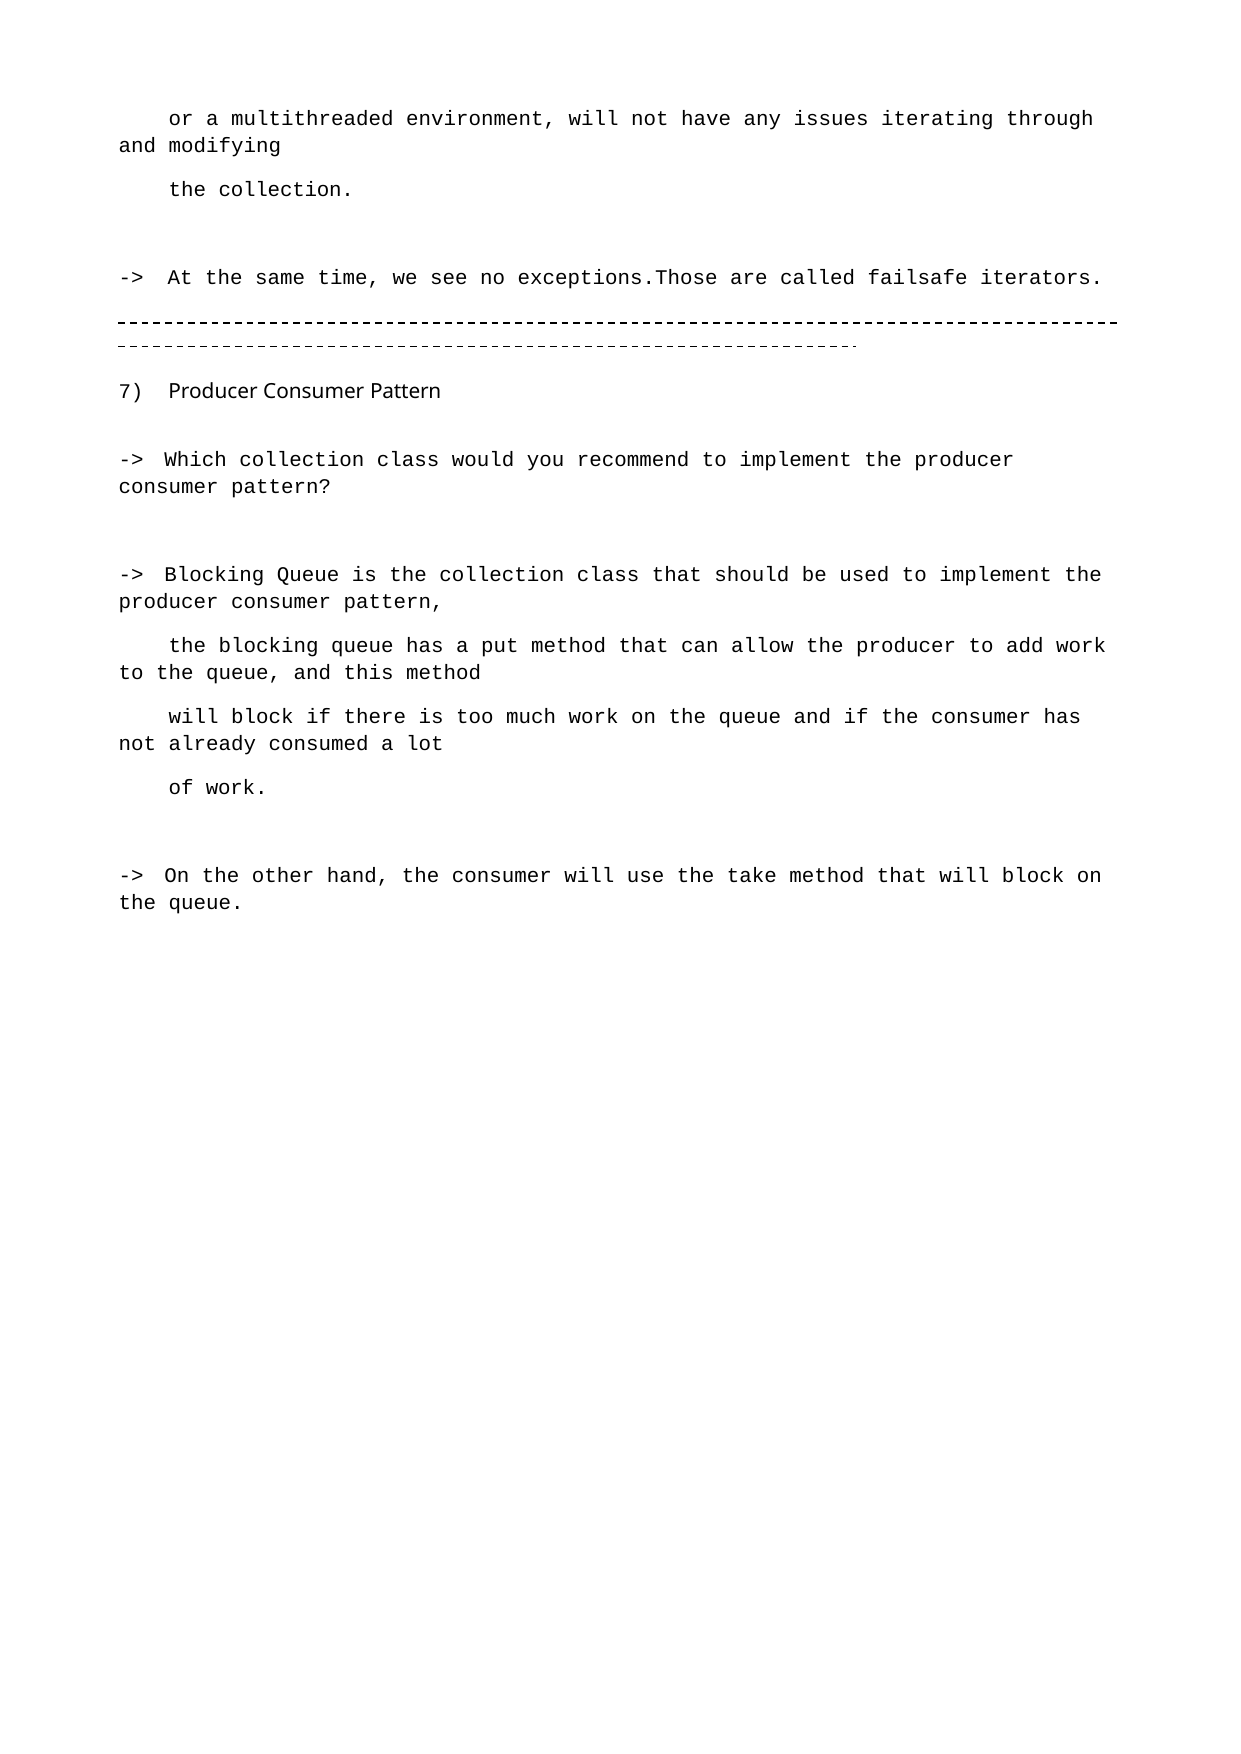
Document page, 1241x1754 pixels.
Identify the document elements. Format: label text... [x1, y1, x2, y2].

text will block if there is too much work on the queue and if the consumer has not already consumed a lot [118, 706, 1093, 757]
text the blocking queue has a put method that can allow the producer to add work to the queue, and this method [118, 635, 1106, 686]
text or a multithreaded environment, will not have any issues iterating through and modifying [118, 108, 1093, 159]
text the collection. [168, 179, 1122, 203]
text -> Blocking Queue is the collection class that should be used to implement the producer consumer pattern, [118, 564, 1106, 615]
text -> On the other hand, the consumer will use the take method that will block on the queue. [118, 865, 1106, 916]
text -> At the same time, we see no exceptions.Those are called failsafe iterators. [118, 267, 1122, 291]
list Producer Consumer Pattern [118, 377, 1122, 405]
text -> Which collection class would you recommend to implement the producer consumer pattern? [118, 449, 1093, 500]
text of work. [168, 777, 1122, 801]
